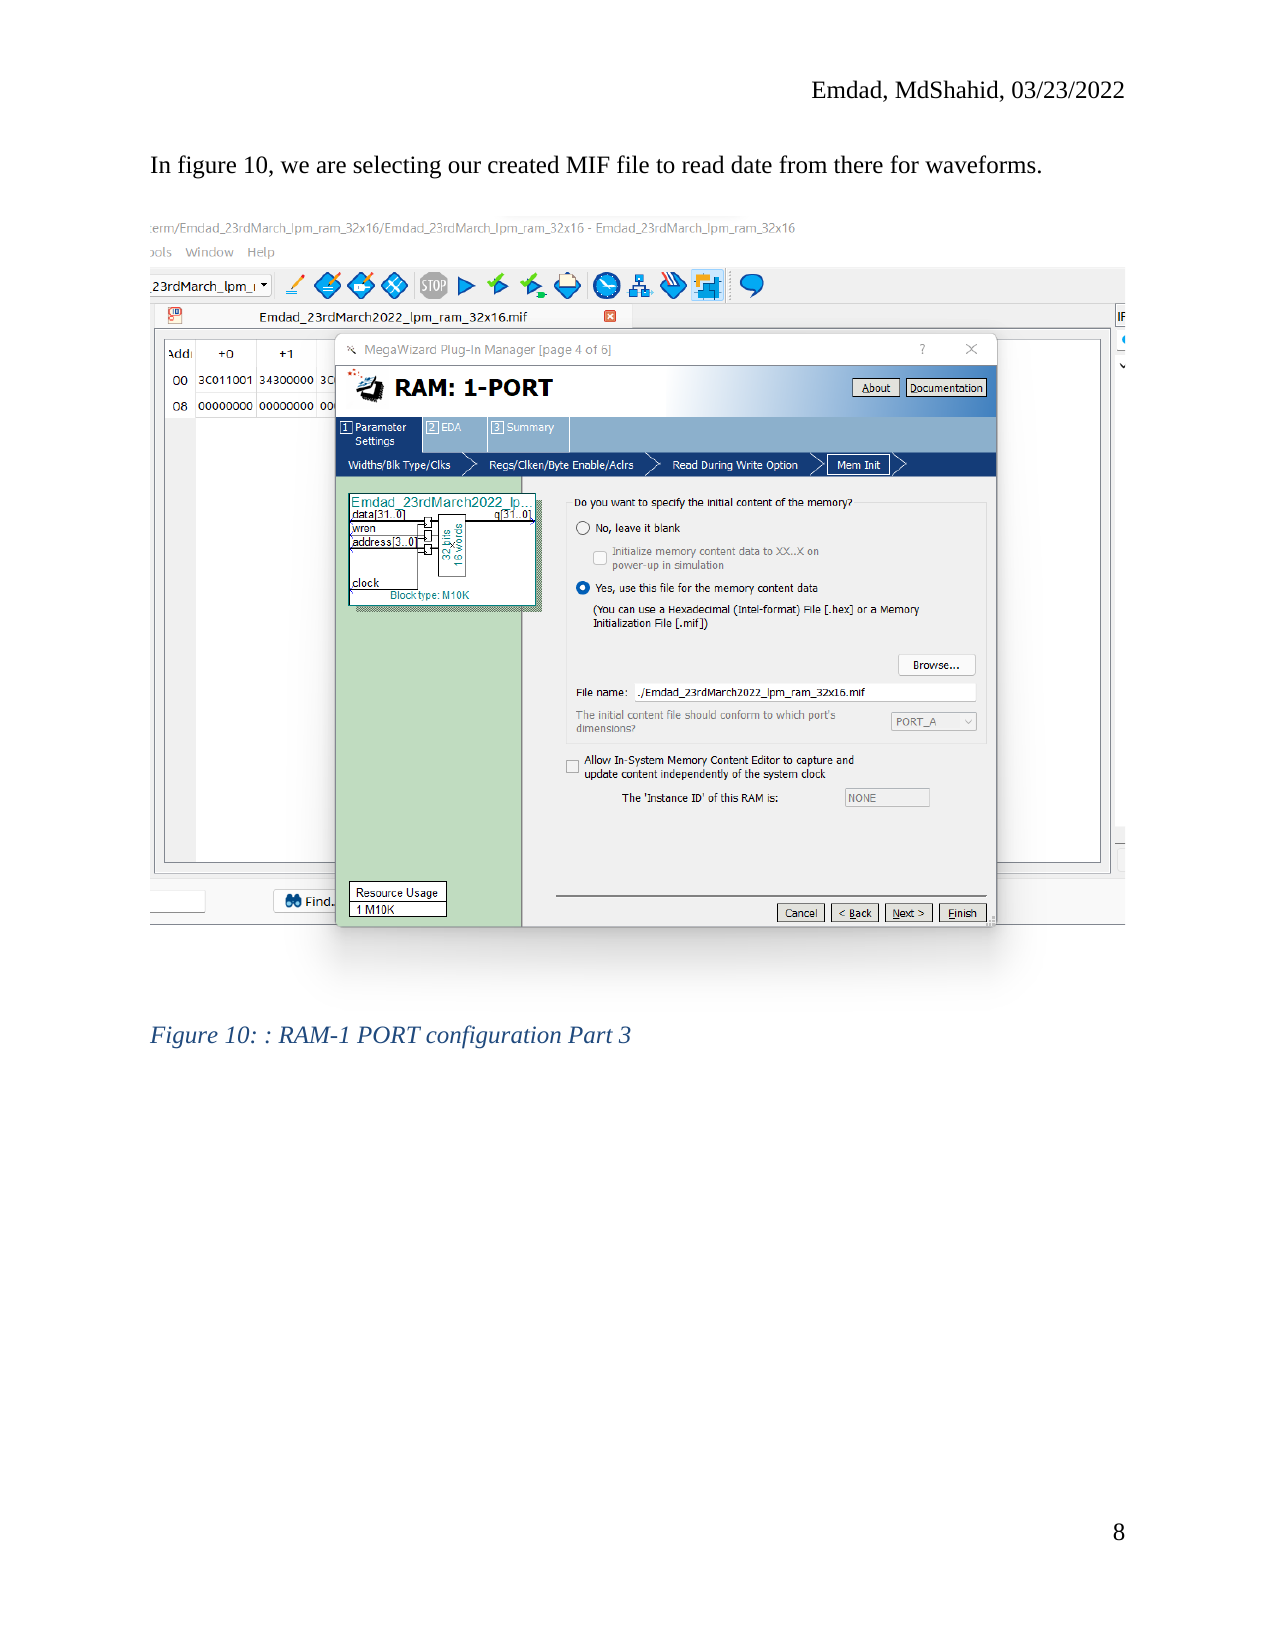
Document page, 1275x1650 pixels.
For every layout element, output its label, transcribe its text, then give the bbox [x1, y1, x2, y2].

picture [150, 216, 1125, 1016]
text Figure 10: : RAM-1 PORT configuration Part 3 [150, 1020, 1125, 1049]
text In figure 10, we are selecting our created MIF file to read date from there for waveforms. [150, 150, 1125, 179]
